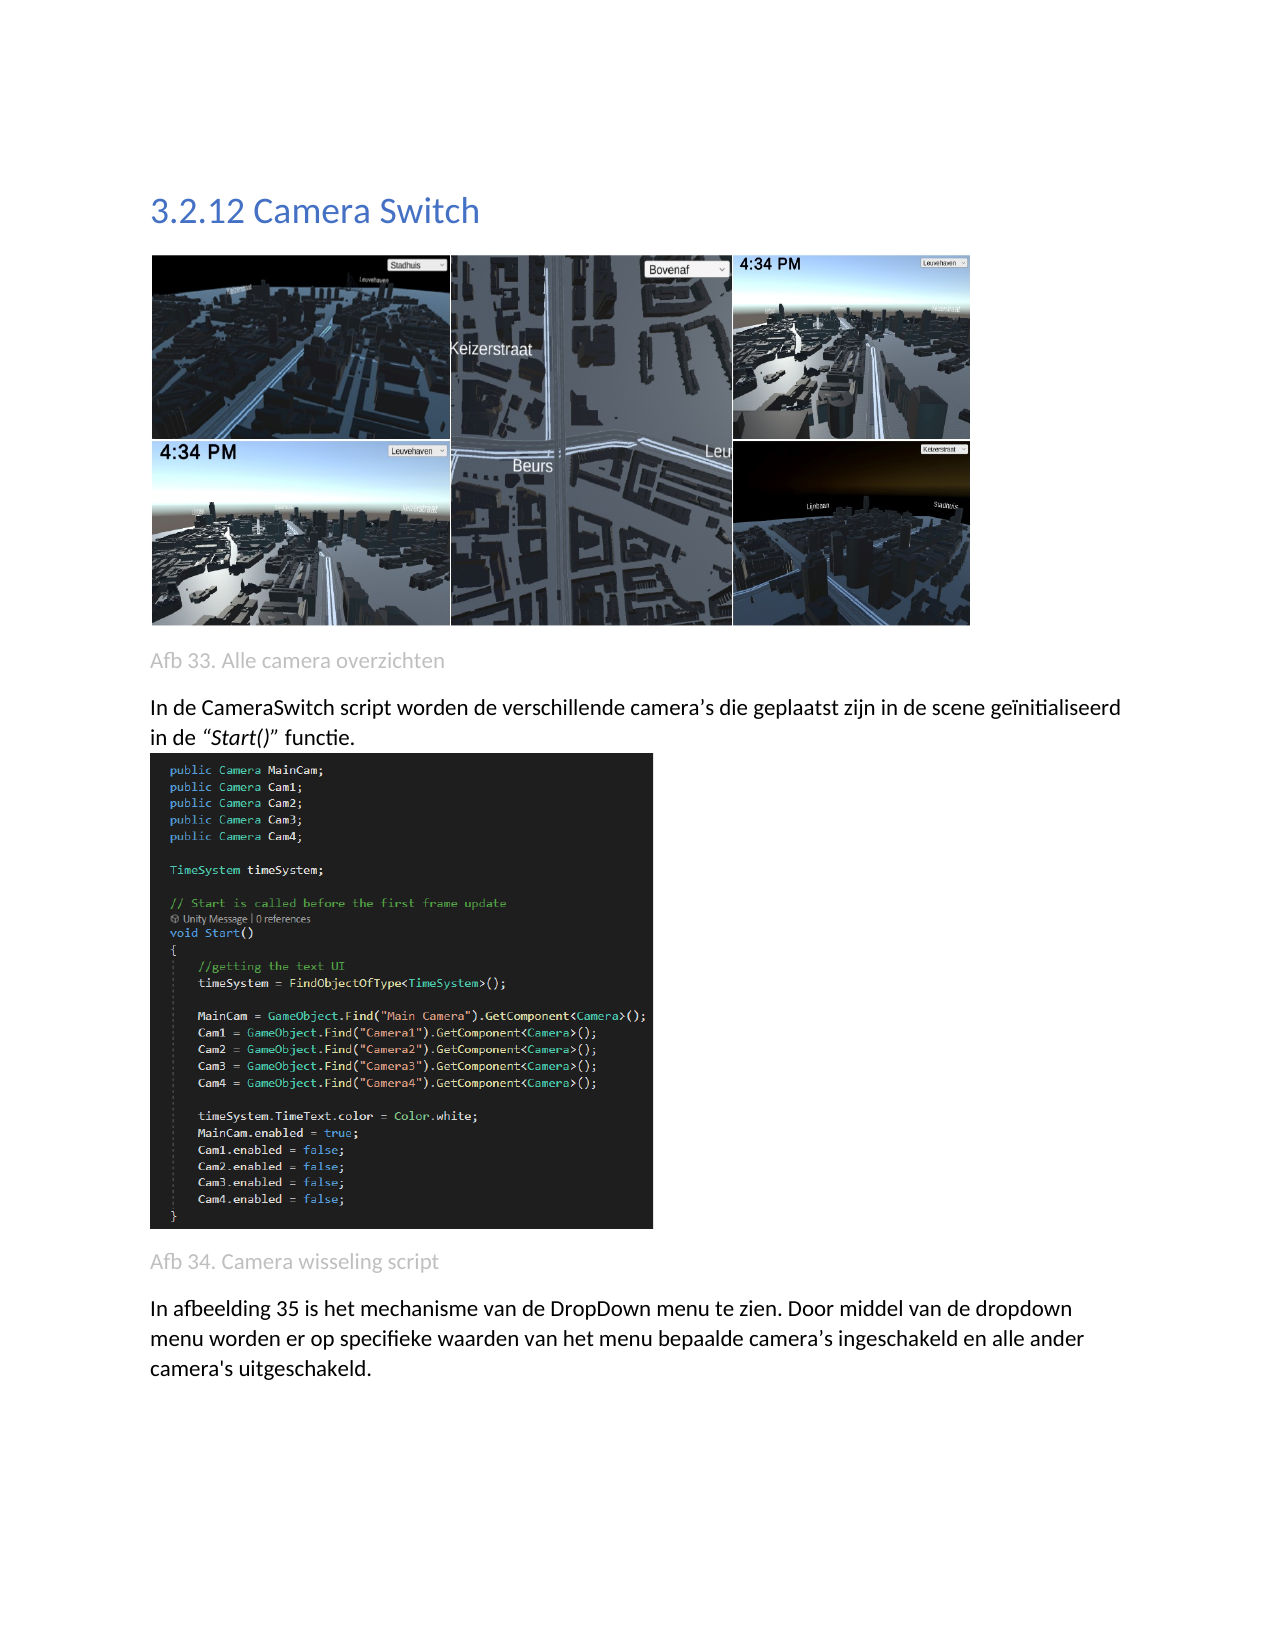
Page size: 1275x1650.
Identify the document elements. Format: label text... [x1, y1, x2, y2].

text In afbeelding 35 is het mechanisme van de DropDown menu te zien. Door middel van de dropdown menu worden er op specifieke waarden van het menu bepaalde camera’s ingeschakeld en alle ander camera's uitgeschakeld. [150, 1294, 1125, 1382]
picture [150, 253, 971, 627]
subtitle 3.2.12 Camera Switch [150, 187, 1125, 233]
picture [150, 753, 654, 1229]
text Afb 34. Camera wisseling script [150, 1247, 1125, 1275]
text Afb 33. Alle camera overzichten [150, 646, 1125, 674]
